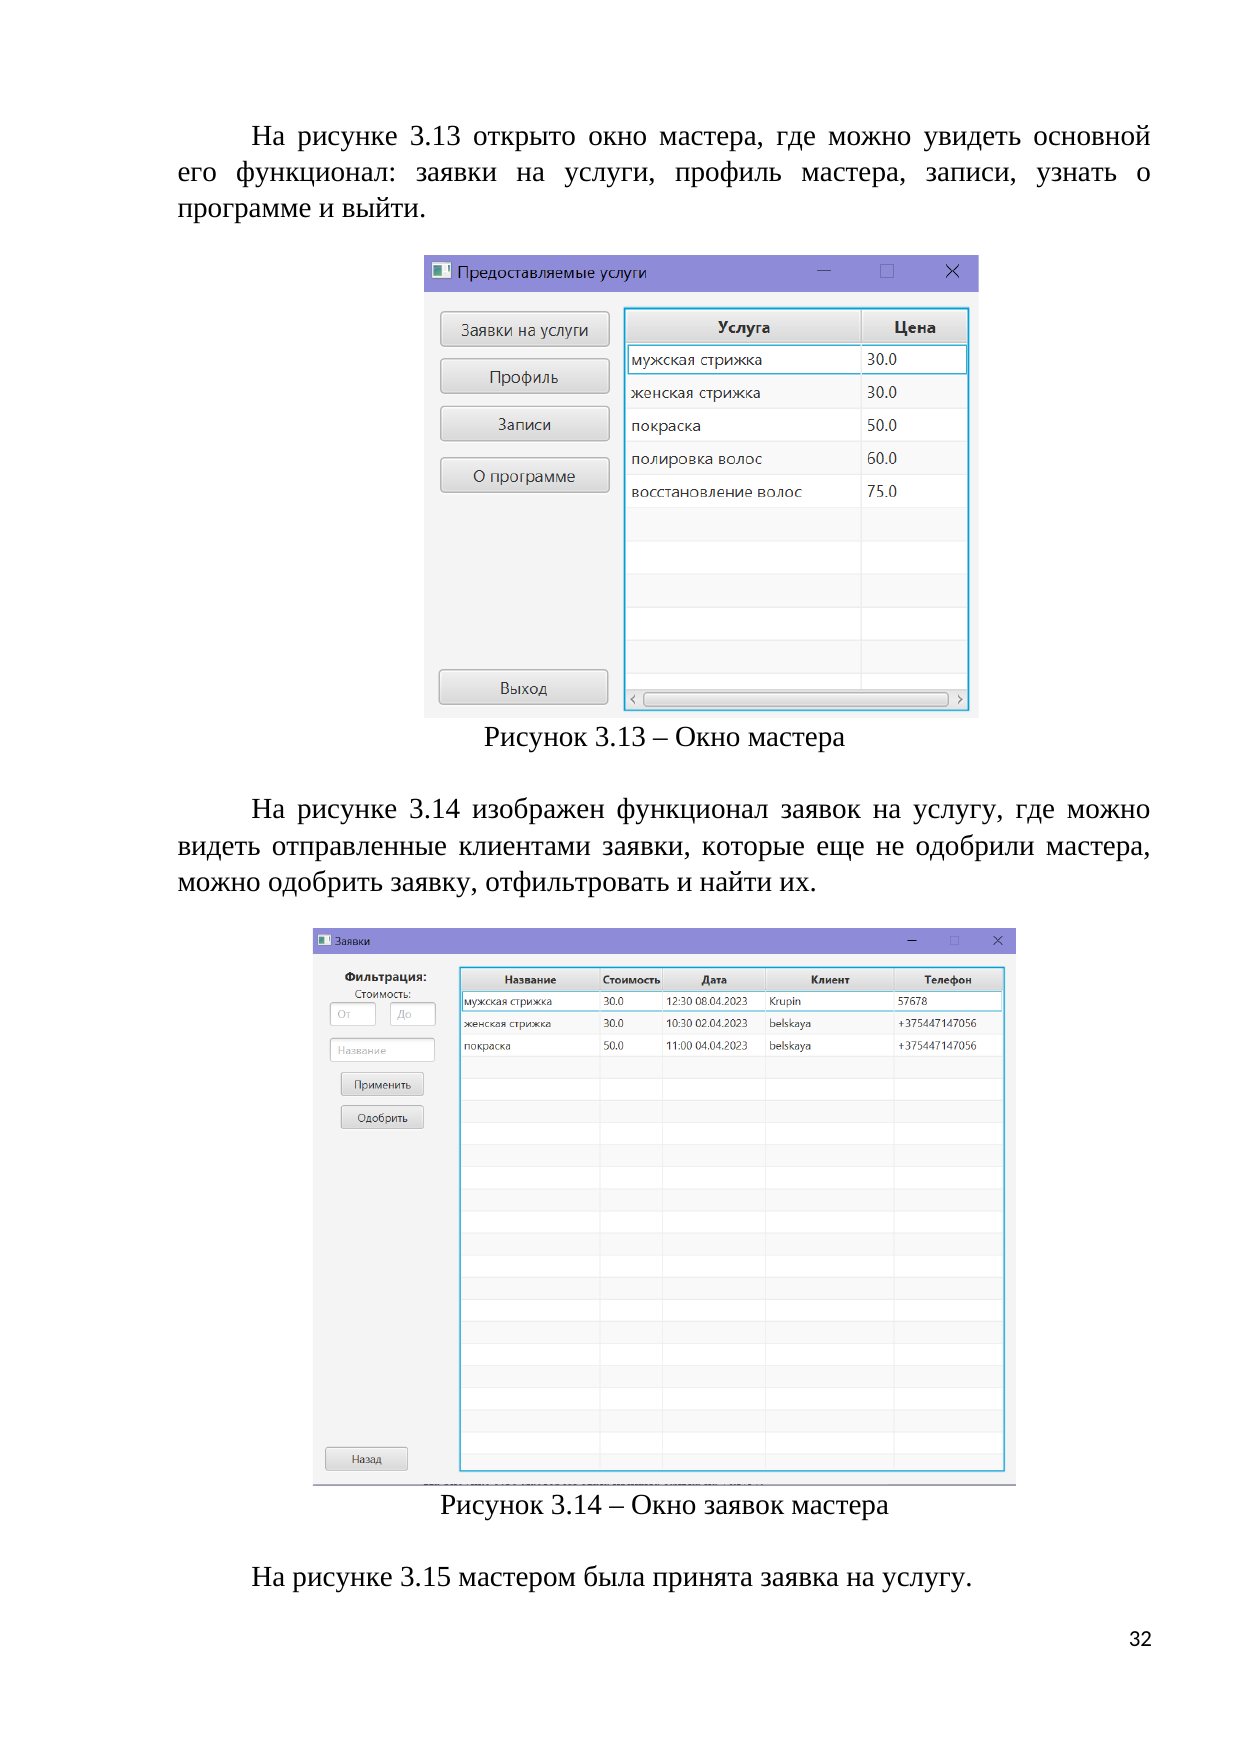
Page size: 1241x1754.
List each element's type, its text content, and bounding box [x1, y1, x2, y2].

text На рисунке 3.14 изображен функционал заявок на услугу, где можно видеть отправленные клиентами заявки, которые еще не одобрили мастера, можно одобрить заявку, отфильтровать и найти их. [177, 792, 1152, 897]
text На рисунке 3.15 мастером была принята заявка на услугу. [177, 1559, 1152, 1593]
text Рисунок 3.13 – Окно мастера [177, 719, 1152, 753]
picture [424, 255, 979, 718]
text Рисунок 3.14 – Окно заявок мастера [177, 1487, 1152, 1521]
picture [312, 928, 1016, 1486]
text На рисунке 3.13 открыто окно мастера, где можно увидеть основной его функционал: заявки на услуги, профиль мастера, записи, узнать о программе и выйти. [177, 118, 1152, 224]
